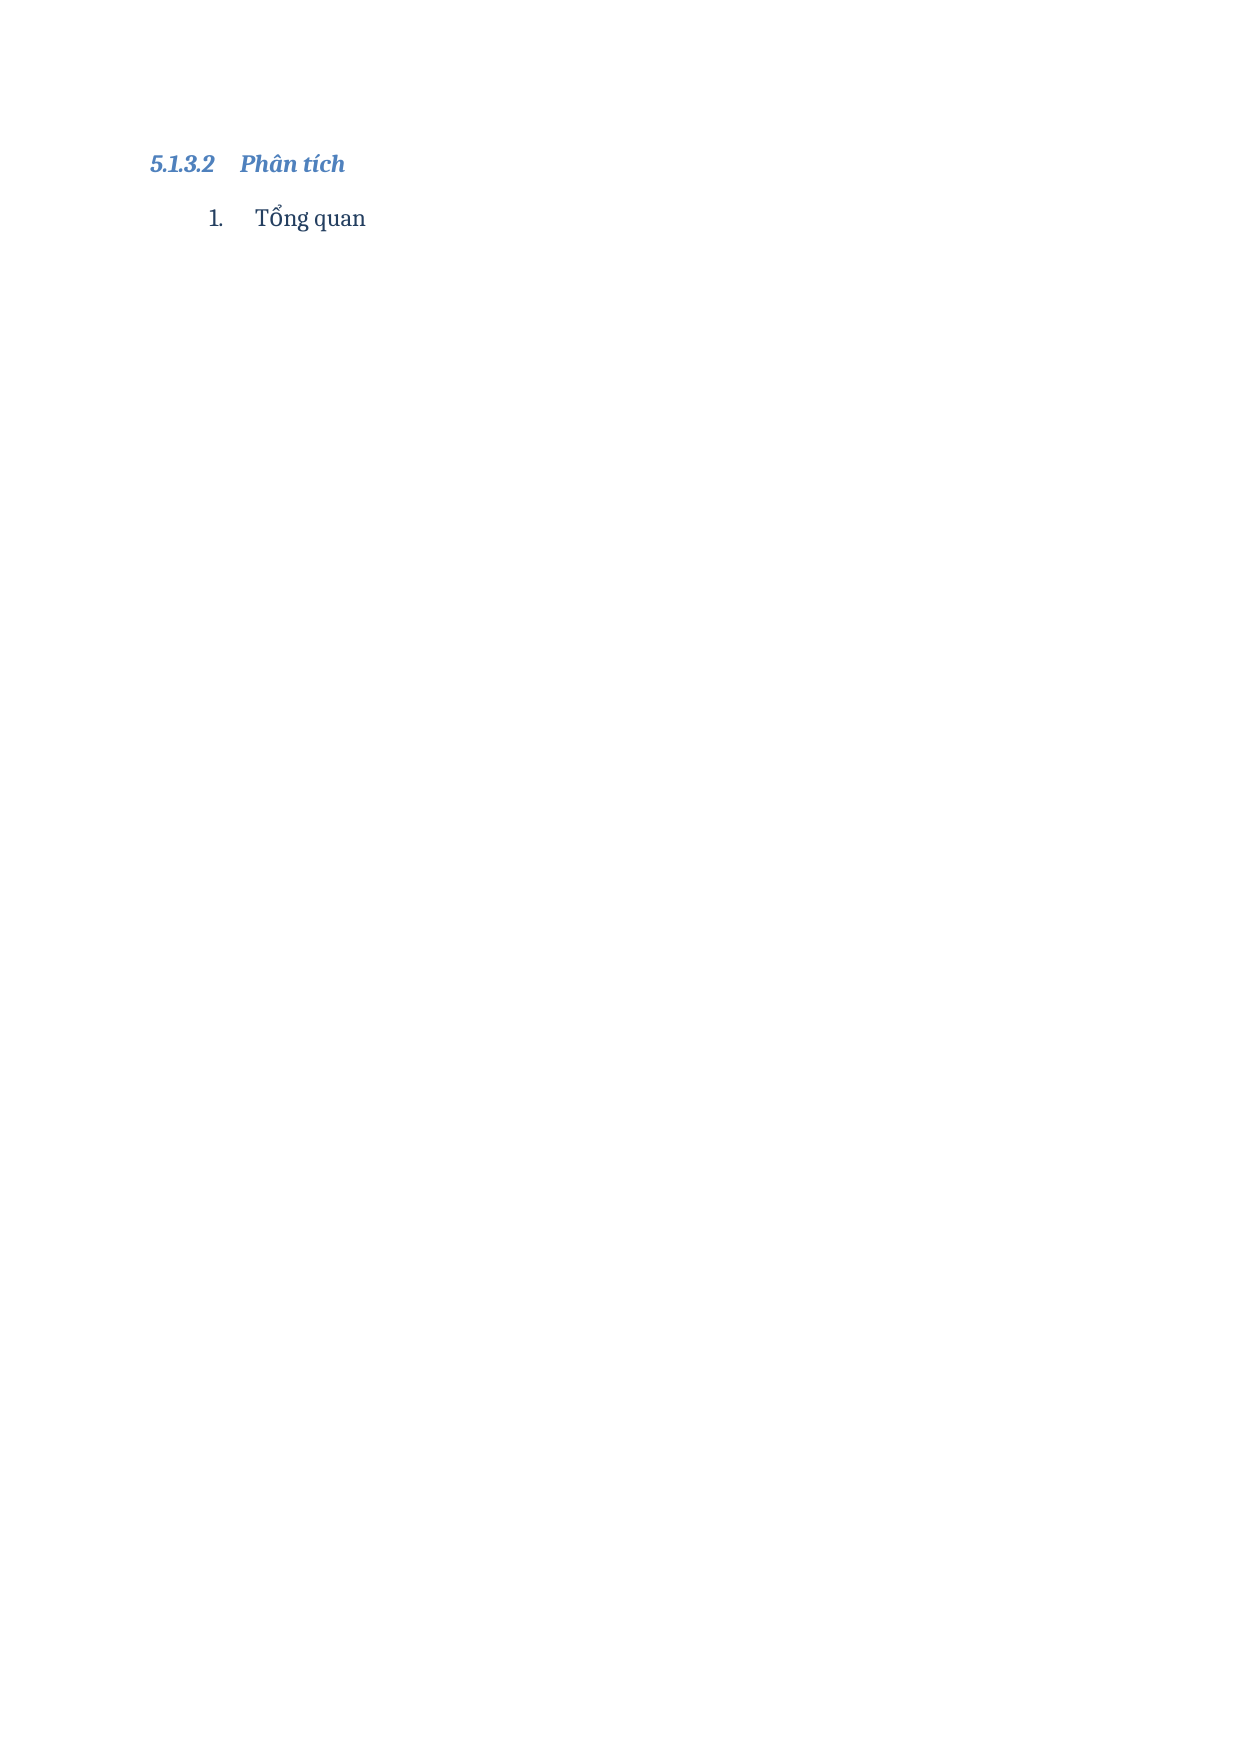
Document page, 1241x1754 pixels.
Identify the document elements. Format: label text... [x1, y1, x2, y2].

subtitle Tổng quan [209, 204, 1090, 233]
subtitle Phân tích [150, 150, 1090, 179]
